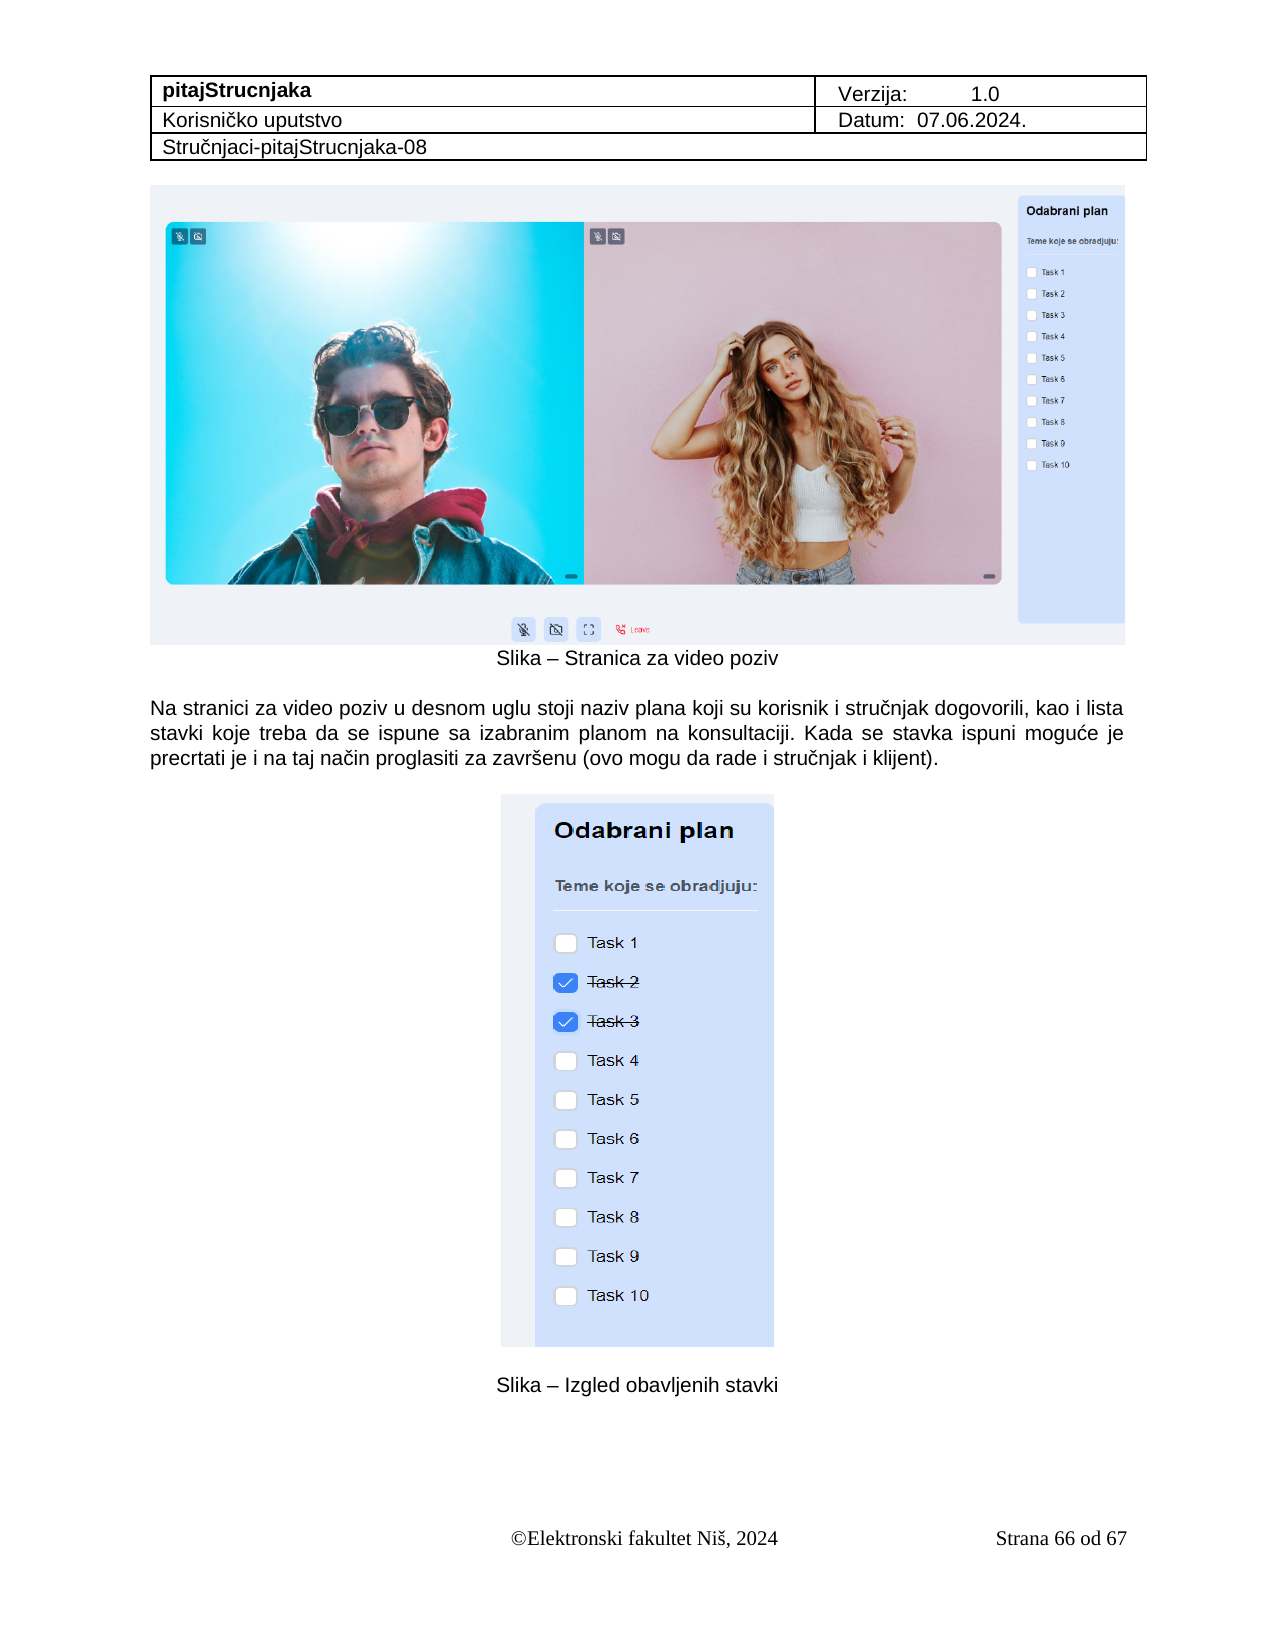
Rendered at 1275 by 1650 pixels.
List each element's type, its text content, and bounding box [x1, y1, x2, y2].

text Slika – Izgled obavljenih stavki [150, 1371, 1125, 1396]
text Slika – Stranica za video poziv [150, 645, 1125, 670]
text Na stranici za video poziv u desnom uglu stoji naziv plana koji su korisnik i stručnjak dogovorili, kao i lista stavki koje treba da se ispune sa izabranim planom na konsultaciji. Kada se stavka ispuni moguće je precrtati je i na taj način proglasiti za završenu (ovo mogu da rade i stručnjak i klijent). [150, 695, 1125, 770]
picture [150, 185, 1125, 645]
picture [500, 794, 775, 1347]
